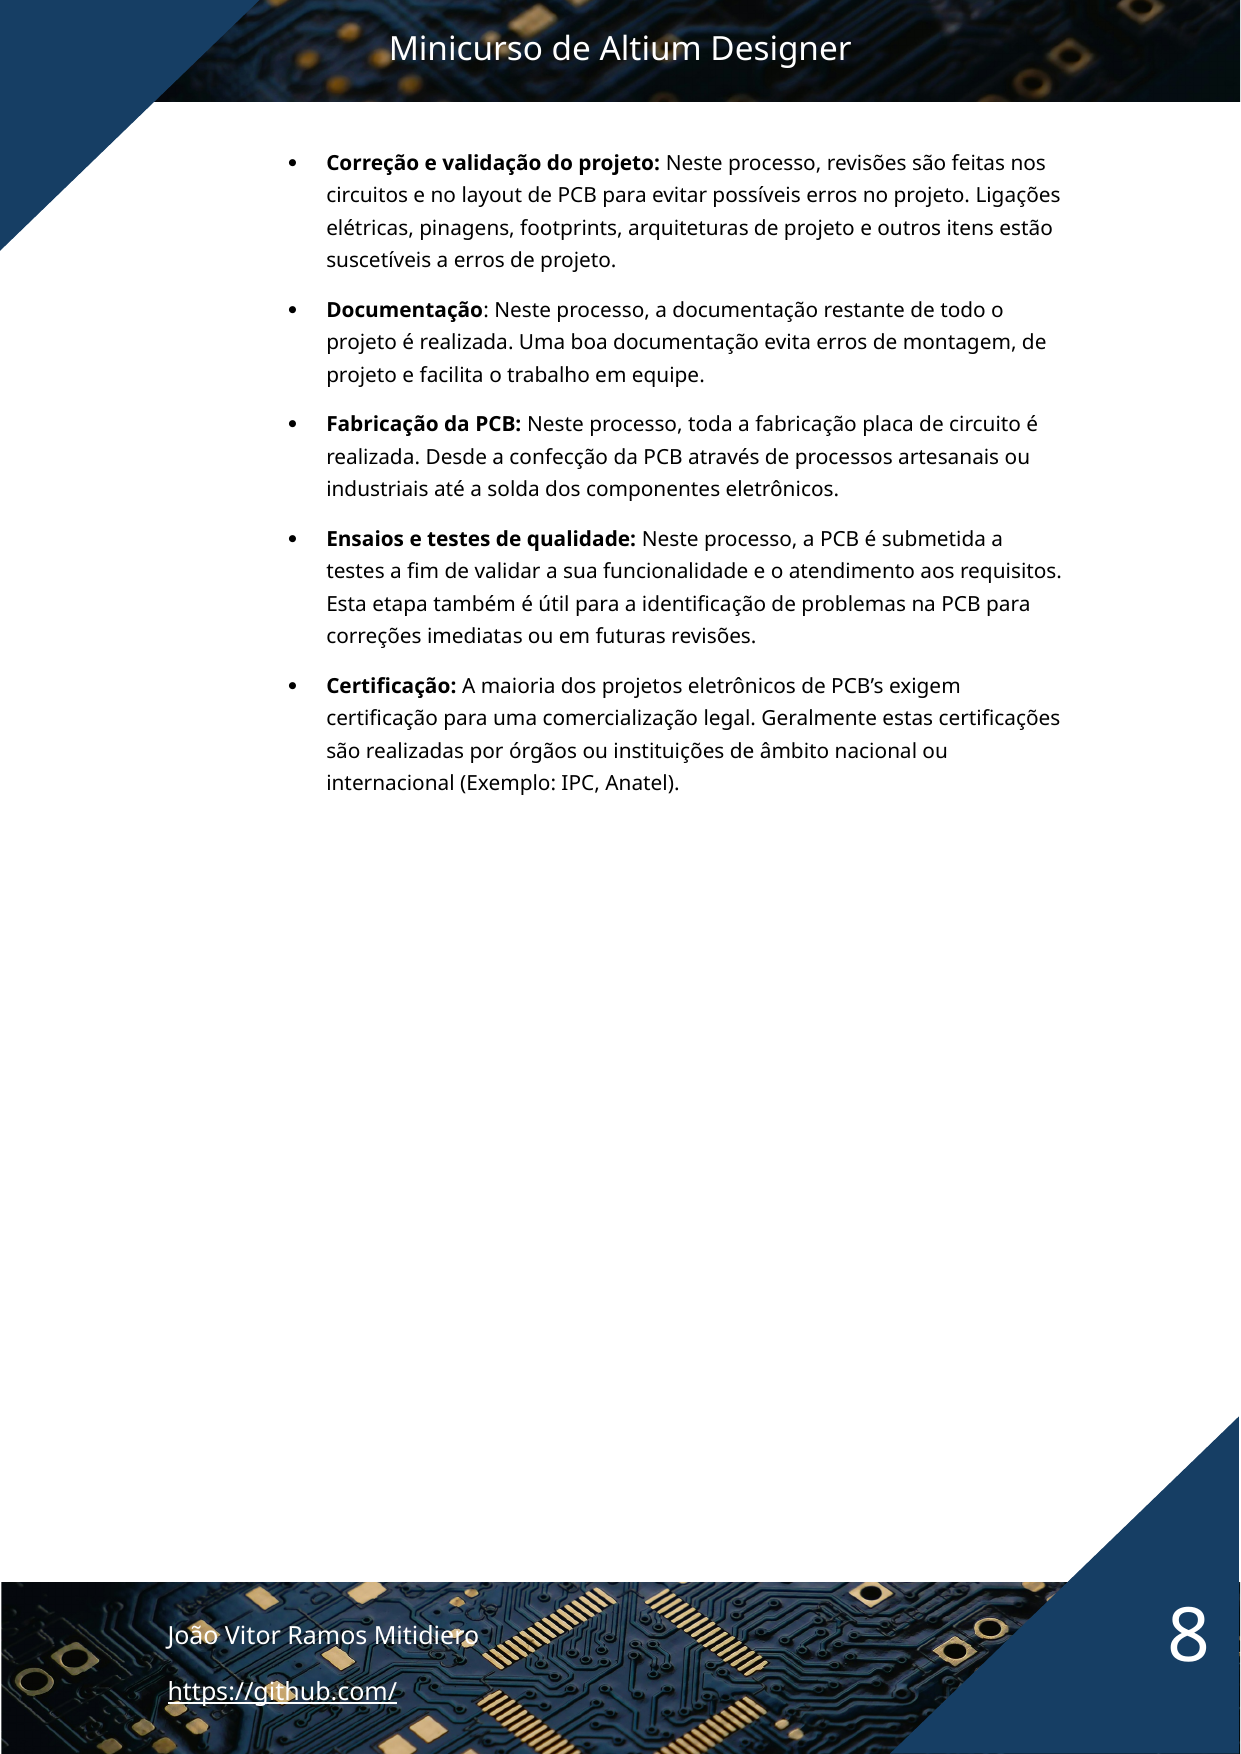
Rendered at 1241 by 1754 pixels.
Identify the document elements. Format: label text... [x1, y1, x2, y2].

list Fabricação da PCB: Neste processo, toda a fabricação placa de circuito é realizada. Desde a confecção da PCB através de processos artesanais ou industriais até a solda dos componentes eletrônicos. [289, 409, 1063, 503]
list Correção e validação do projeto: Neste processo, revisões são feitas nos circuitos e no layout de PCB para evitar possíveis erros no projeto. Ligações elétricas, pinagens, footprints, arquiteturas de projeto e outros itens estão suscetíveis a erros de projeto. [289, 148, 1063, 274]
list Documentação: Neste processo, a documentação restante de todo o projeto é realizada. Uma boa documentação evita erros de montagem, de projeto e facilita o trabalho em equipe. [289, 295, 1063, 388]
list Ensaios e testes de qualidade: Neste processo, a PCB é submetida a testes a fim de validar a sua funcionalidade e o atendimento aos requisitos. Esta etapa também é útil para a identificação de problemas na PCB para correções imediatas ou em futuras revisões. [289, 524, 1063, 650]
picture [1, 1582, 1066, 1754]
picture [156, 0, 1241, 102]
list Certificação: A maioria dos projetos eletrônicos de PCB’s exigem certificação para uma comercialização legal. Geralmente estas certificações são realizadas por órgãos ou instituições de âmbito nacional ou internacional (Exemplo: IPC, Anatel). [289, 671, 1063, 797]
